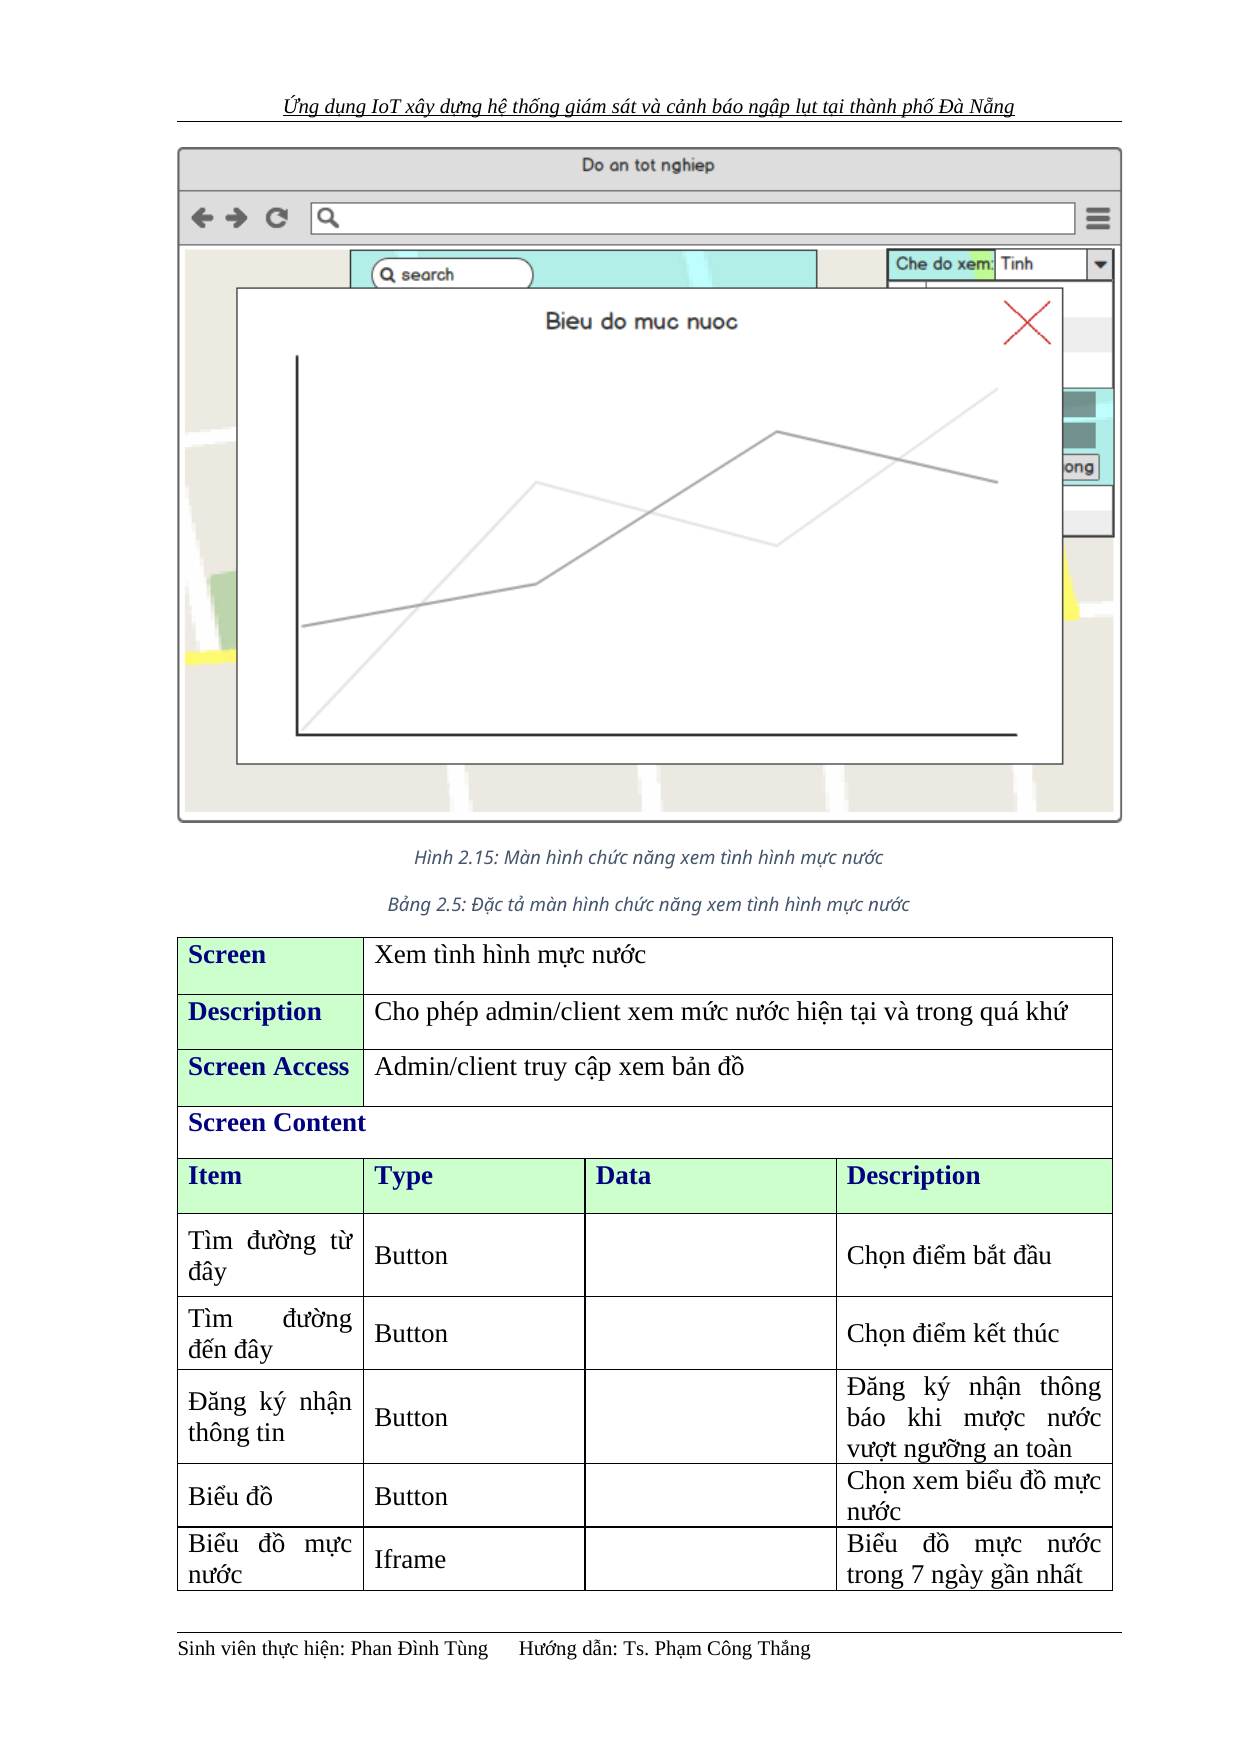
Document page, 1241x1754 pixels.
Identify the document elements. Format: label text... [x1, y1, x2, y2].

table_cell Item [178, 1159, 363, 1213]
table_cell Button [364, 1297, 584, 1369]
table_cell Description [837, 1159, 1112, 1213]
table_cell Screen Access [178, 1050, 363, 1106]
table_cell [586, 1464, 836, 1526]
table_header Xem tình hình mực nước [364, 938, 1112, 994]
table_cell Data [586, 1159, 836, 1213]
table_cell Đăng ký nhận thông báo khi mược nước vượt ngưỡng an toàn [837, 1370, 1112, 1463]
table_cell Chọn điểm kết thúc [837, 1297, 1112, 1369]
table_cell Description [178, 995, 363, 1049]
table_cell Cho phép admin/client xem mức nước hiện tại và trong quá khứ [364, 995, 1112, 1049]
table_header Screen [178, 938, 363, 994]
table_cell Screen Content [178, 1107, 1112, 1158]
table_cell Chọn điểm bắt đầu [837, 1214, 1112, 1296]
table_cell Biểu đồ mực nước trong 7 ngày gần nhất [837, 1528, 1112, 1590]
table_cell Iframe [364, 1528, 584, 1590]
table_cell [586, 1214, 836, 1296]
table_cell Chọn xem biểu đồ mực nước [837, 1464, 1112, 1526]
picture [177, 147, 1123, 823]
table_cell Button [364, 1370, 584, 1463]
table_cell Button [364, 1214, 584, 1296]
table_cell Button [364, 1464, 584, 1526]
table_cell [586, 1528, 836, 1590]
table_cell [586, 1297, 836, 1369]
table_cell Tìm đường đến đây [178, 1297, 363, 1369]
table_cell [586, 1370, 836, 1463]
table_cell Admin/client truy cập xem bản đồ [364, 1050, 1112, 1106]
table_cell Đăng ký nhận thông tin [178, 1370, 363, 1463]
table_cell Type [364, 1159, 584, 1213]
table_cell Biểu đồ [178, 1464, 363, 1526]
table_cell Biểu đồ mực nước [178, 1528, 363, 1590]
table_cell Tìm đường từ đây [178, 1214, 363, 1296]
